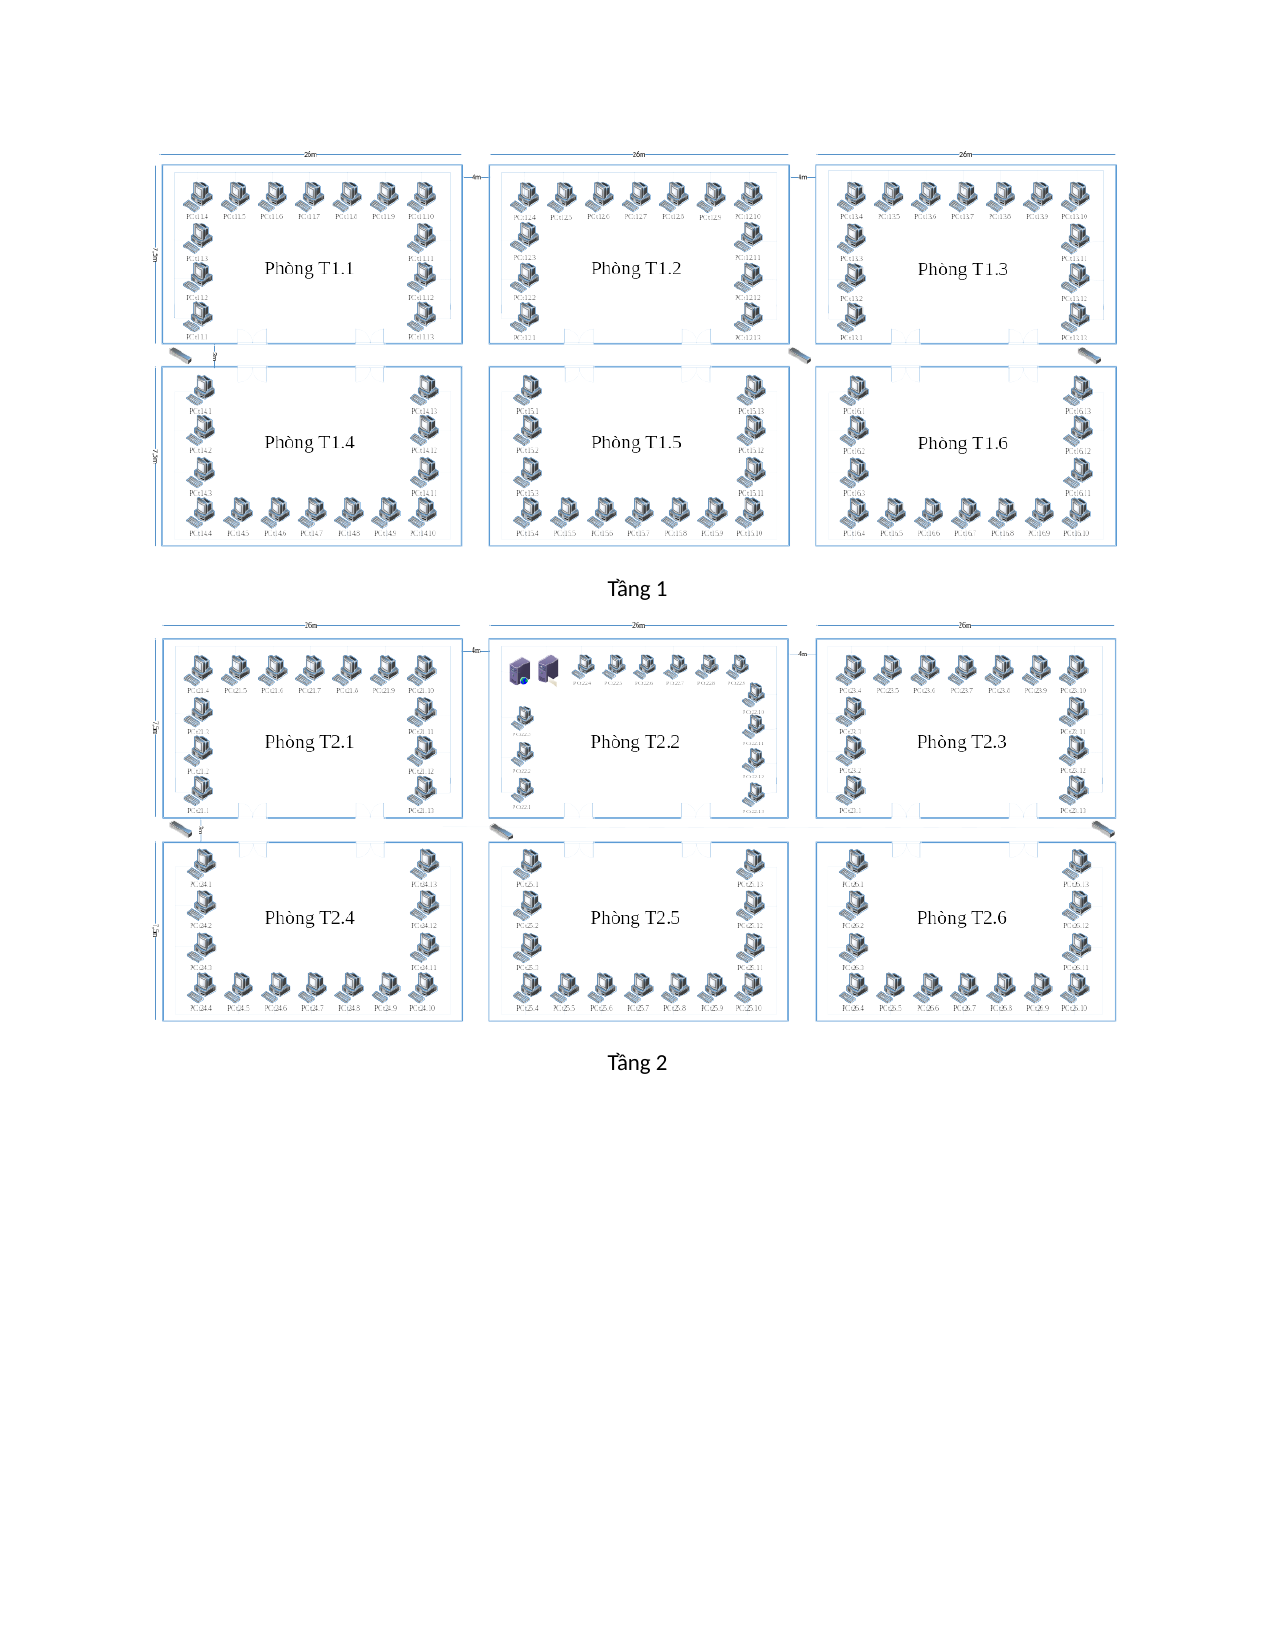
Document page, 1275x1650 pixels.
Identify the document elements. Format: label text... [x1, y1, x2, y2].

text Tầng 1 [150, 574, 1125, 602]
text Tầng 2 [150, 1048, 1125, 1076]
